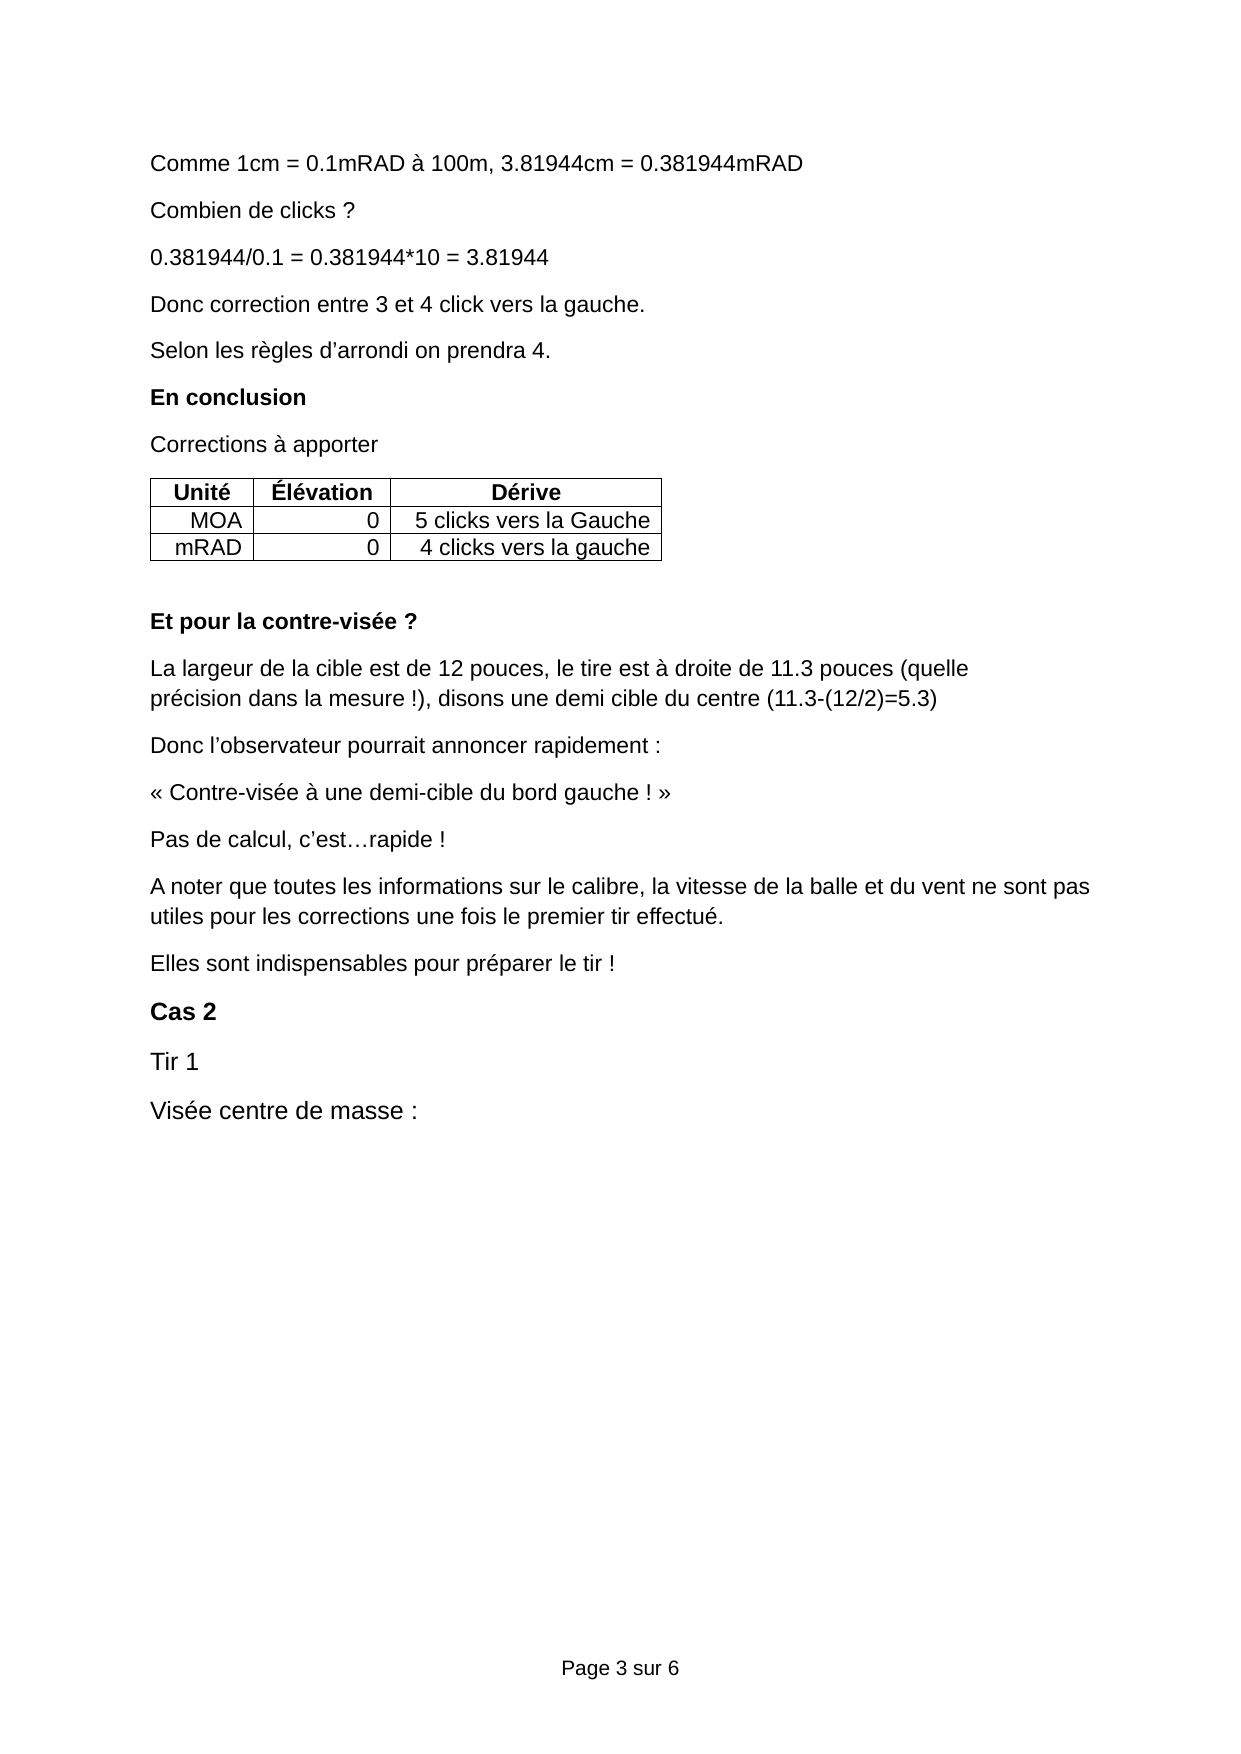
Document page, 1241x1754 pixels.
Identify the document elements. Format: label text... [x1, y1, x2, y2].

text Combien de clicks ? [150, 197, 1090, 223]
table_cell 4 clicks vers la gauche [391, 534, 661, 560]
text Tir 1 [150, 1046, 1090, 1075]
text Corrections à apporter [150, 431, 1090, 458]
text Donc l’observateur pourrait annoncer rapidement : [150, 732, 1090, 758]
text La largeur de la cible est de 12 pouces, le tire est à droite de 11.3 pouces (quelle précision dans la mesure !), disons une demi cible du centre (11.3-(12/2)=5.3) [150, 655, 1090, 712]
table_cell mRAD [151, 534, 253, 560]
text Elles sont indispensables pour préparer le tir ! [150, 950, 1090, 976]
text Selon les règles d’arrondi on prendra 4. [150, 337, 1090, 364]
text Et pour la contre-visée ? [150, 608, 1090, 634]
text Comme 1cm = 0.1mRAD à 100m, 3.81944cm = 0.381944mRAD [150, 150, 1090, 176]
table_header Dérive [391, 479, 661, 506]
text A noter que toutes les informations sur le calibre, la vitesse de la balle et du vent ne sont pas utiles pour les corrections une fois le premier tir effectué. [150, 873, 1090, 929]
text En conclusion [150, 384, 1090, 411]
text Cas 2 [150, 997, 1090, 1026]
table_cell 0 [254, 507, 390, 533]
text 0.381944/0.1 = 0.381944*10 = 3.81944 [150, 244, 1090, 270]
table_cell 0 [254, 534, 390, 560]
text Donc correction entre 3 et 4 click vers la gauche. [150, 291, 1090, 317]
table_header Élévation [254, 479, 390, 506]
text Pas de calcul, c’est…rapide ! [150, 826, 1090, 852]
table_cell 5 clicks vers la Gauche [391, 507, 661, 533]
table_cell MOA [151, 507, 253, 533]
text « Contre-visée à une demi-cible du bord gauche ! » [150, 779, 1090, 805]
text Visée centre de masse : [150, 1096, 1090, 1125]
table_header Unité [151, 479, 253, 506]
